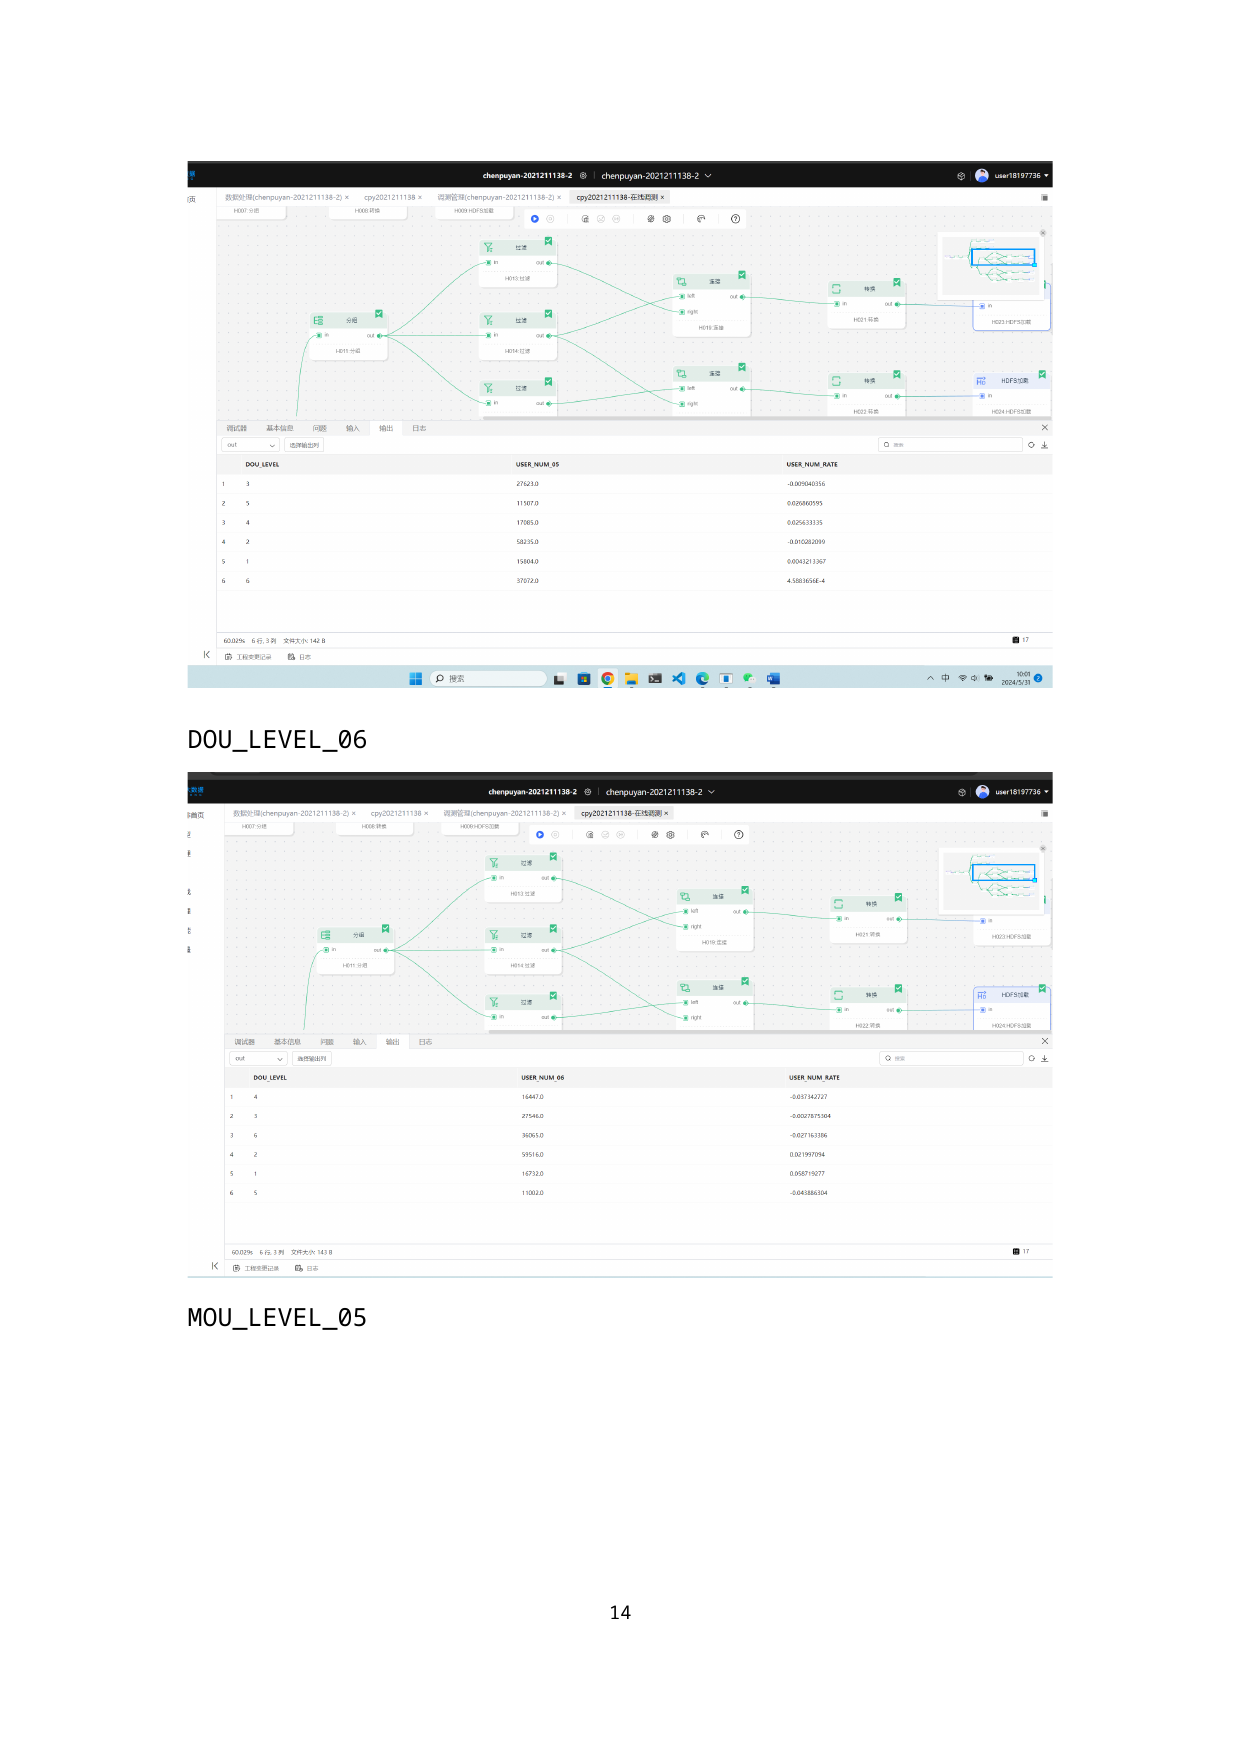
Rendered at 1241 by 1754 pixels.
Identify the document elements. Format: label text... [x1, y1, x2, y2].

picture [187, 772, 1053, 1278]
text MOU_LEVEL_05 [187, 1282, 1053, 1350]
picture [187, 161, 1053, 688]
text DOU_LEVEL_06 [187, 705, 1053, 772]
